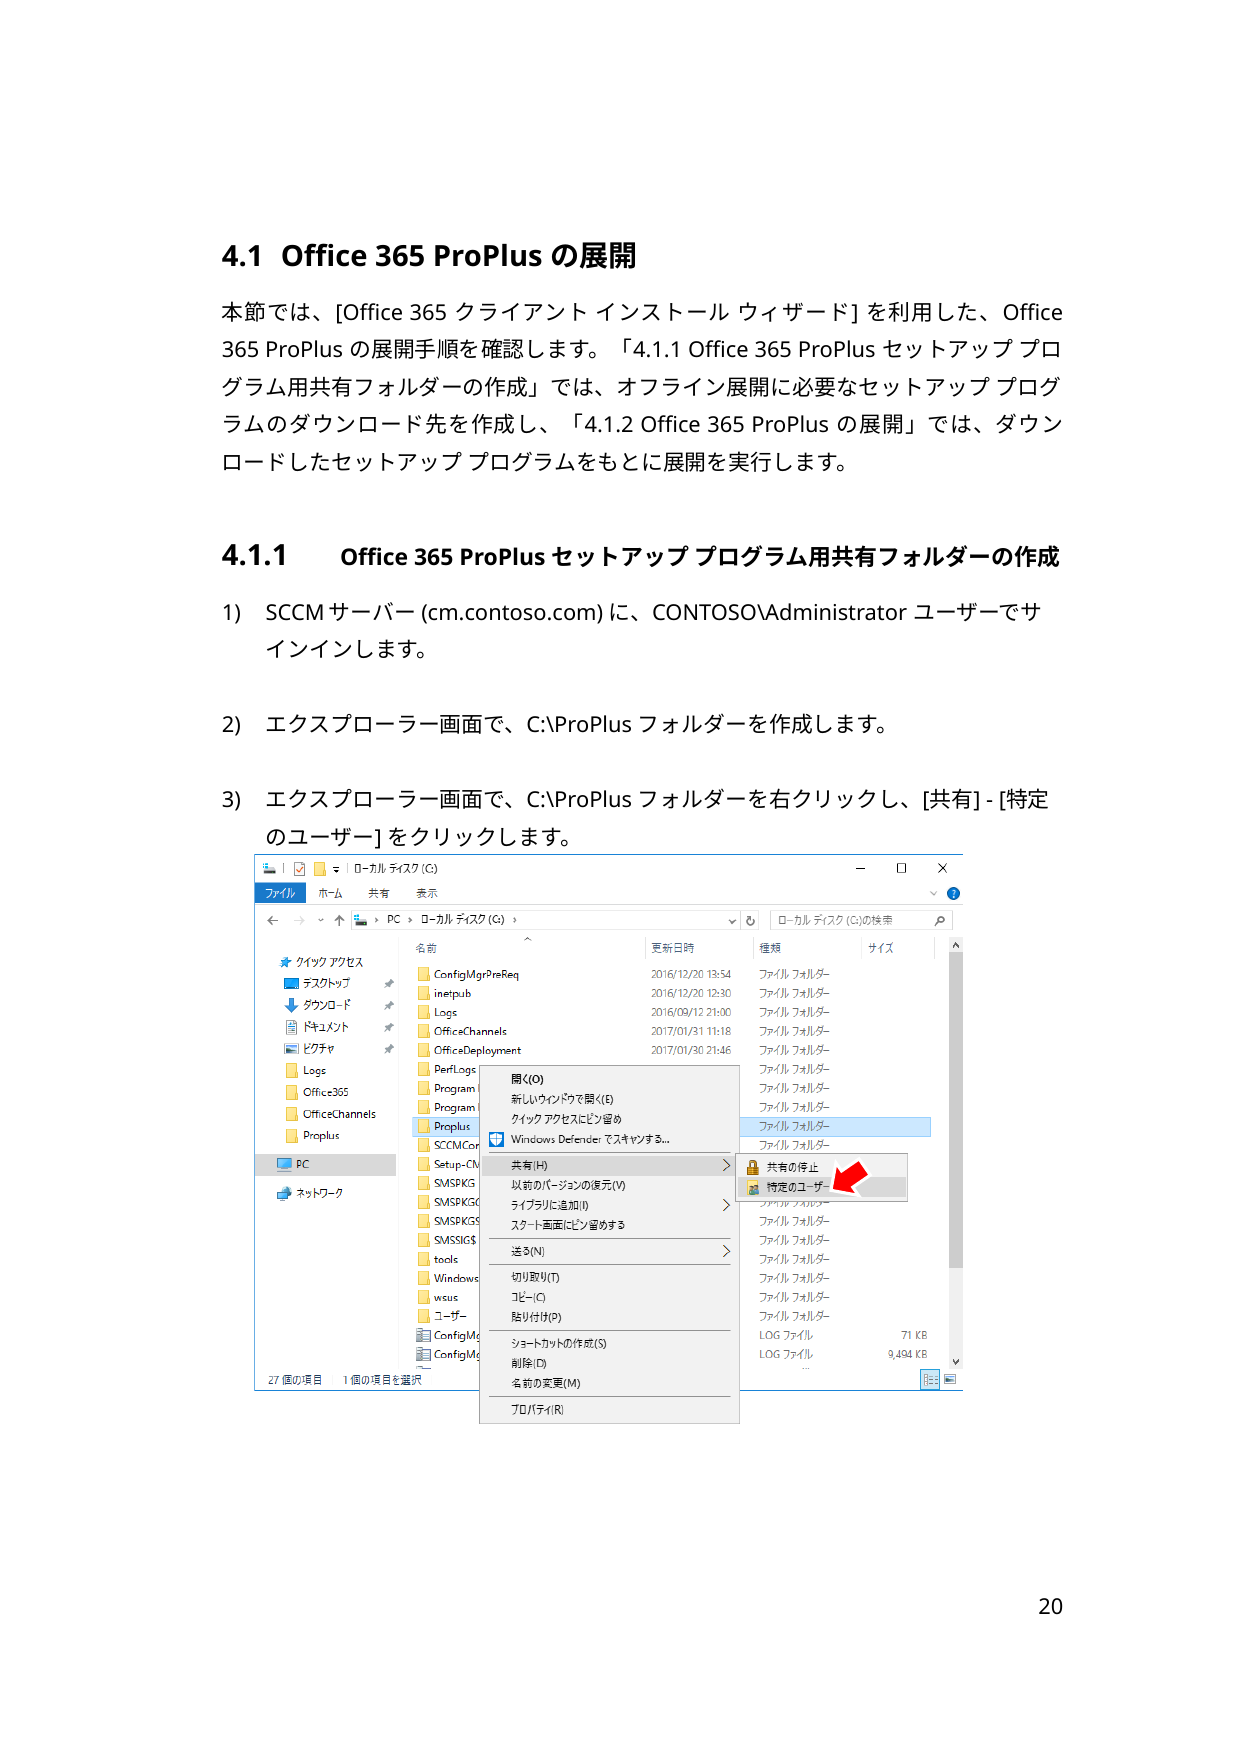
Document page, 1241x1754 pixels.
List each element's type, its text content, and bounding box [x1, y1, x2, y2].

subtitle Office 365 ProPlus の展開 [222, 217, 1063, 292]
subtitle Office 365 ProPlus セットアップ プログラム用共有フォルダーの作成 [222, 517, 1063, 592]
text 本節では、[Office 365 クライアント インストール ウィザード] を利用した、Office 365 ProPlus の展開手順を確認します。「4.1.1 Office 365 ProPlus セットアップ プログラム用共有フォルダーの作成」では、オフライン展開に必要なセットアップ プログラムのダウンロード先を作成し、「4.1.2 Office 365 ProPlus の展開」では、ダウンロードしたセットアップ プログラムをもとに展開を実行します。 [222, 292, 1063, 479]
list SCCMサーバー (cm.contoso.com) に、CONTOSO\Administrator ユーザーでサインインします。 [222, 592, 1063, 667]
list エクスプローラー画面で、C:\ProPlus フォルダーを作成します。 [222, 704, 1063, 742]
list エクスプローラー画面で、C:\ProPlus フォルダーを右クリックし、[共有] - [特定のユーザー] をクリックします。 [222, 779, 1063, 854]
picture [254, 854, 963, 1424]
